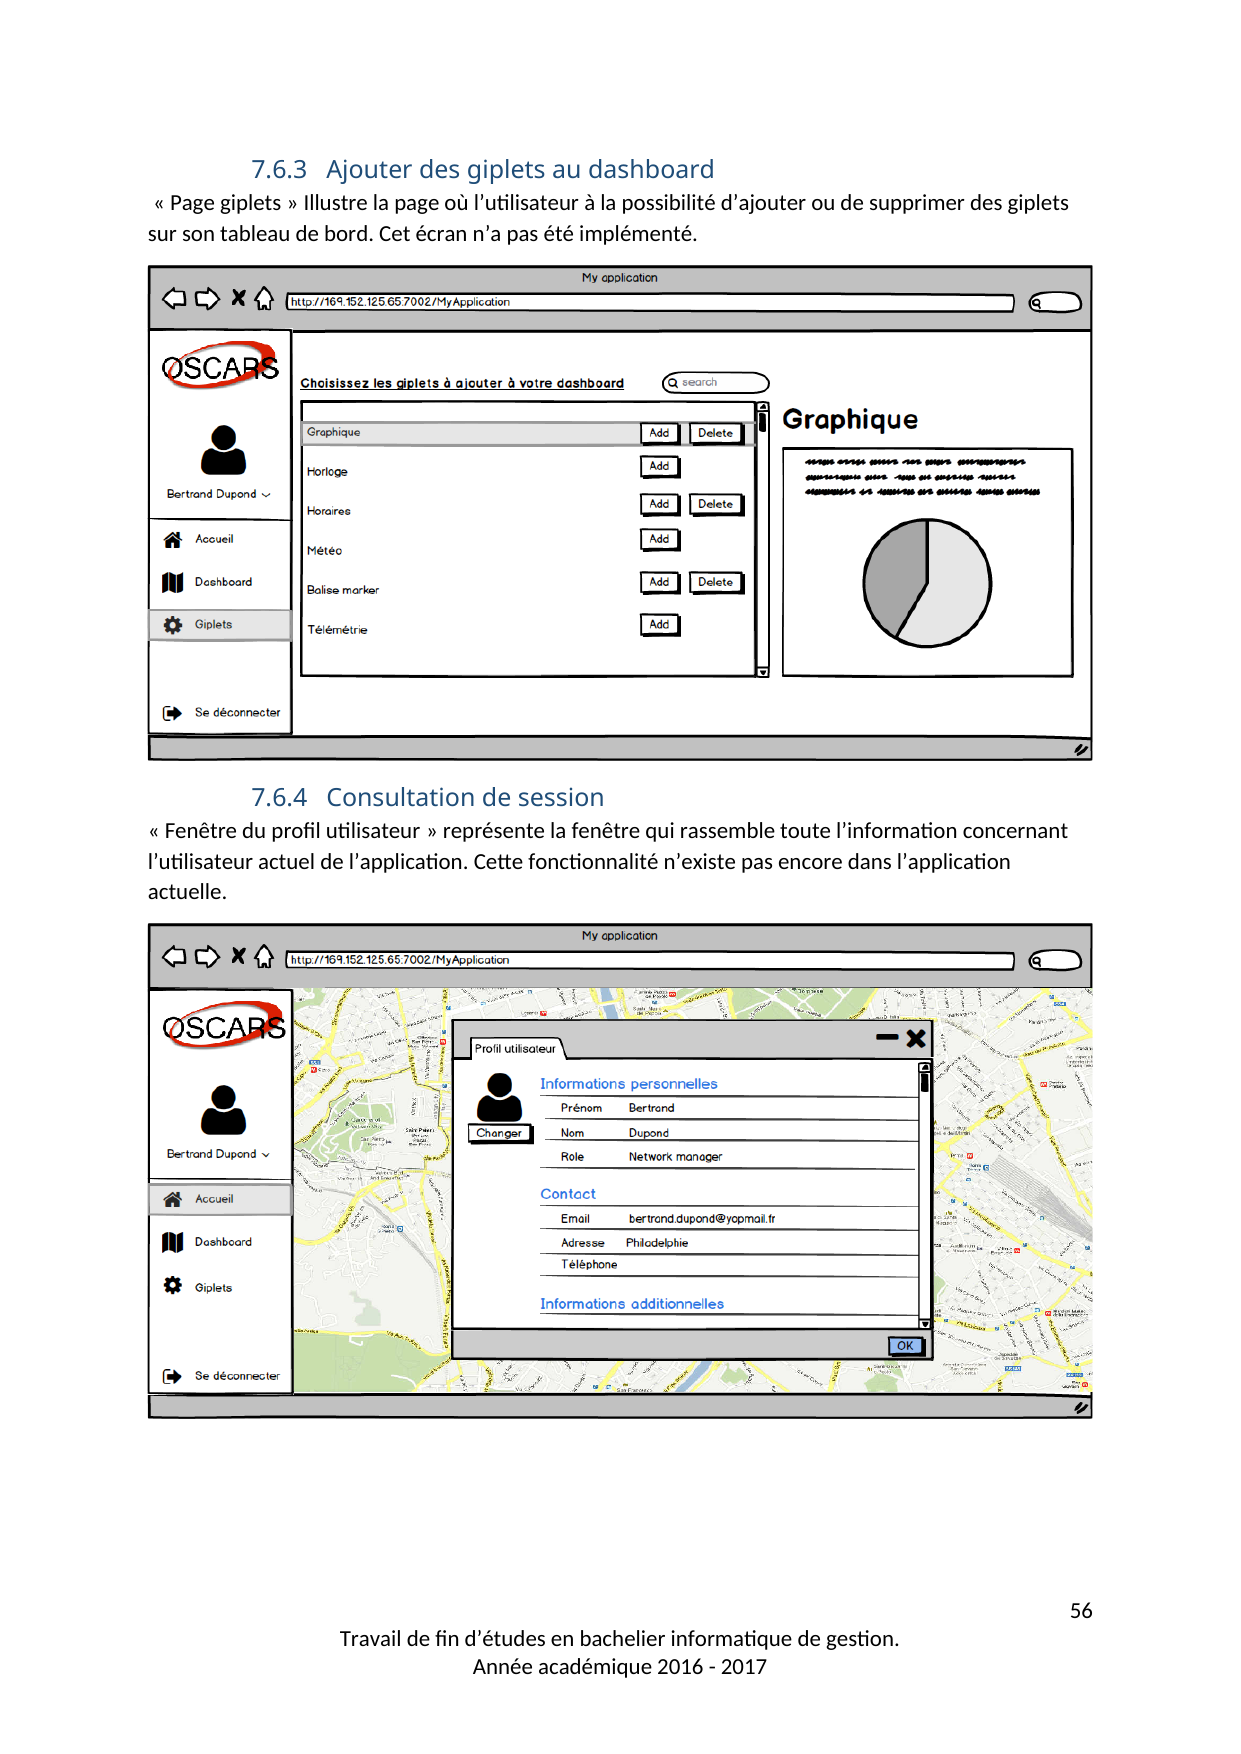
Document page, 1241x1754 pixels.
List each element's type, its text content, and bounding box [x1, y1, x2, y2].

subtitle Ajouter des giplets au dashboard [251, 152, 1093, 186]
picture [147, 265, 1093, 761]
text « Page giplets » Illustre la page où l’utilisateur à la possibilité d’ajouter ou de supprimer des giplets sur son tableau de bord. Cet écran n’a pas été implémenté. [148, 188, 1093, 247]
subtitle Consultation de session [251, 780, 1093, 814]
picture [147, 923, 1093, 1419]
text « Fenêtre du profil utilisateur » représente la fenêtre qui rassemble toute l’information concernant l’utilisateur actuel de l’application. Cette fonctionnalité n’existe pas encore dans l’application actuelle. [148, 817, 1093, 905]
